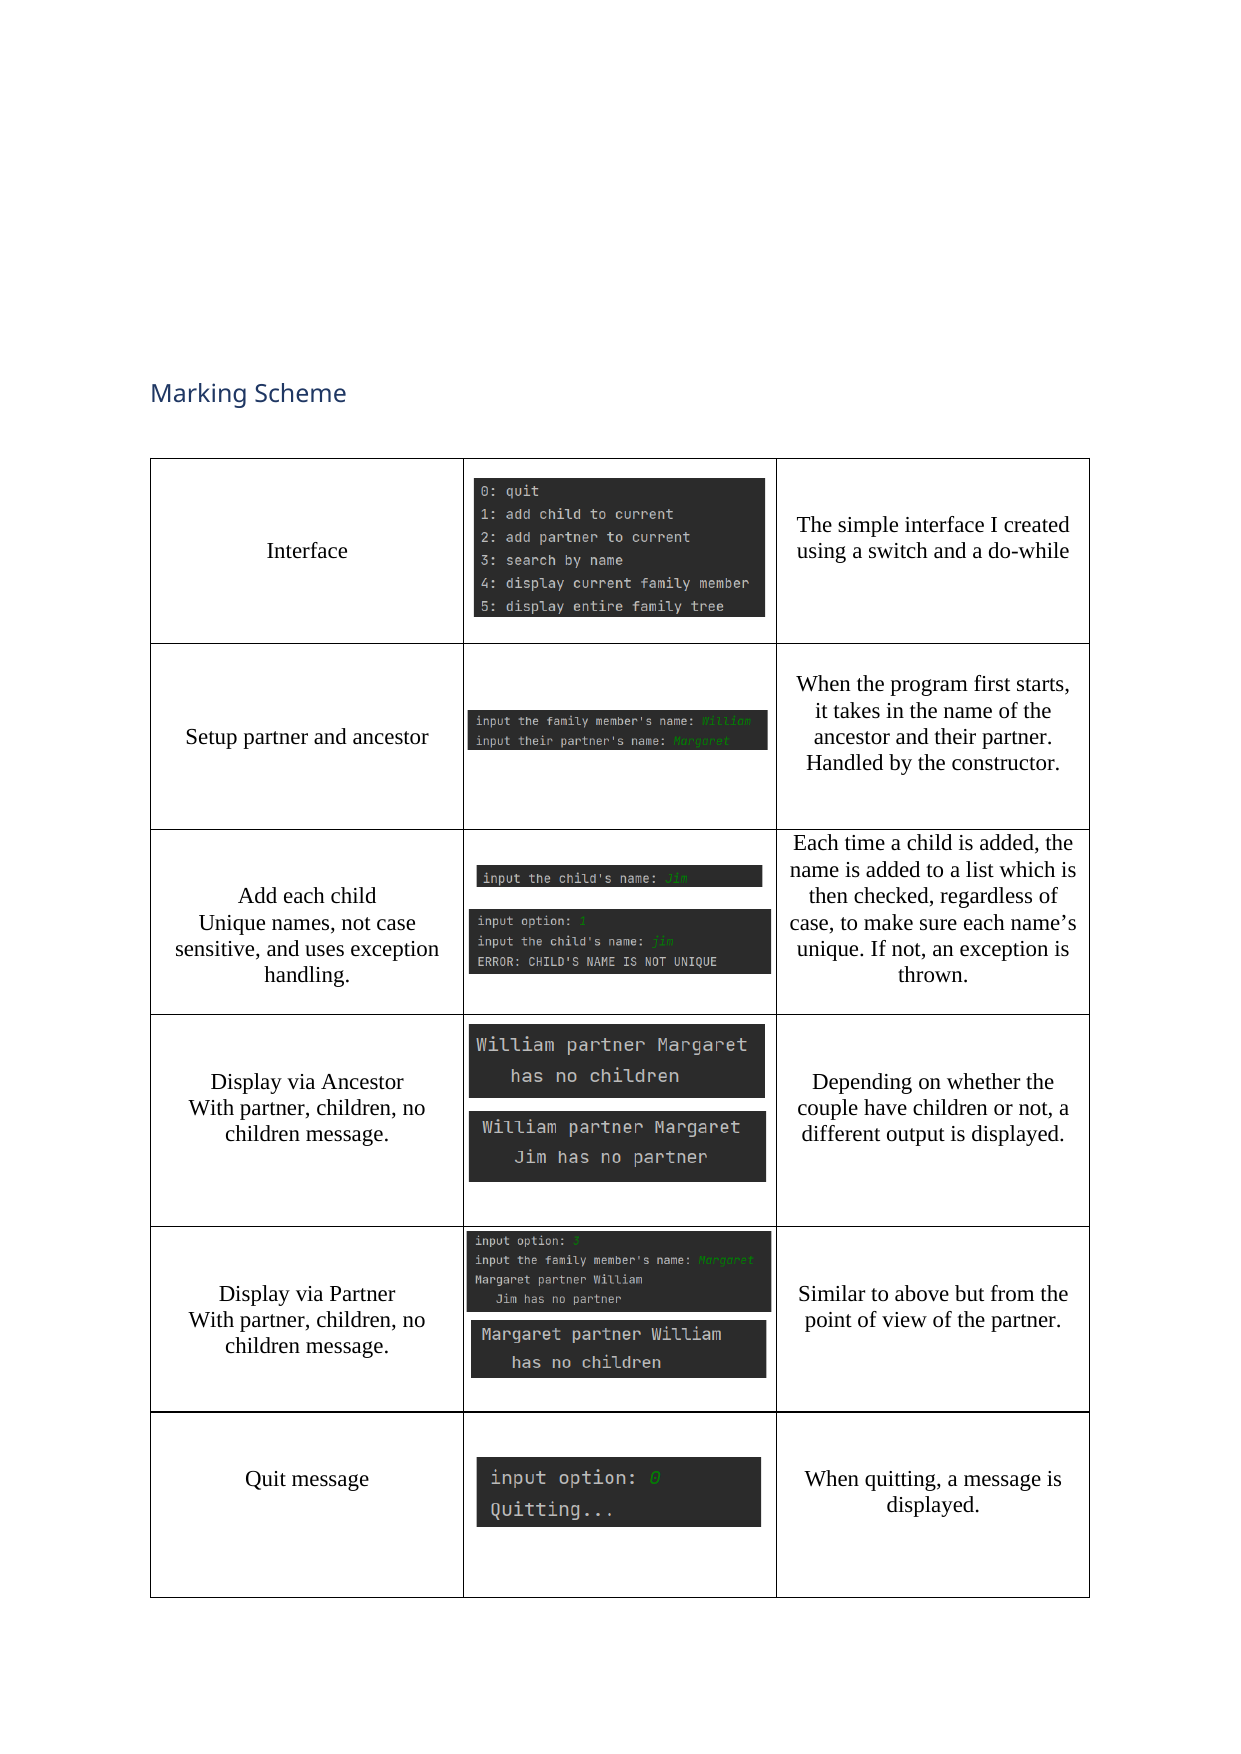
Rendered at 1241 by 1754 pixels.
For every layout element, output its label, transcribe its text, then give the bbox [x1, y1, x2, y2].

picture [467, 710, 768, 750]
table_cell When the program first starts, it takes in the name of the ancestor and their partner. Handled by the constructor. [777, 644, 1089, 828]
table_header [464, 459, 776, 643]
table_cell Each time a child is added, the name is added to a list which is then checked, regardless of case, to make sure each name’s unique. If not, an exception is thrown. [777, 830, 1089, 1014]
table_cell Add each child Unique names, not case sensitive, and uses exception handling. [151, 830, 463, 1014]
picture [466, 1231, 772, 1312]
picture [476, 1457, 762, 1527]
picture [468, 1111, 767, 1182]
table_cell Display via Ancestor With partner, children, no children message. [151, 1015, 463, 1226]
picture [473, 478, 766, 617]
table_cell [464, 1015, 776, 1226]
picture [471, 1320, 767, 1378]
subtitle Marking Scheme [150, 376, 1090, 409]
table_cell [464, 830, 776, 1014]
picture [468, 1024, 765, 1098]
table_cell [464, 1227, 776, 1411]
table_cell Depending on whether the couple have children or not, a different output is displayed. [777, 1015, 1089, 1226]
table_cell Display via Partner With partner, children, no children message. [151, 1227, 463, 1411]
table_cell When quitting, a message is displayed. [777, 1413, 1089, 1597]
picture [468, 909, 772, 974]
table_header The simple interface I created using a switch and a do-while [777, 459, 1089, 643]
table_cell [464, 644, 776, 828]
table_cell Similar to above but from the point of view of the partner. [777, 1227, 1089, 1411]
picture [476, 865, 763, 887]
table_cell Setup partner and ancestor [151, 644, 463, 828]
table_header Interface [151, 459, 463, 643]
table_cell [464, 1413, 776, 1597]
table_cell Quit message [151, 1413, 463, 1597]
